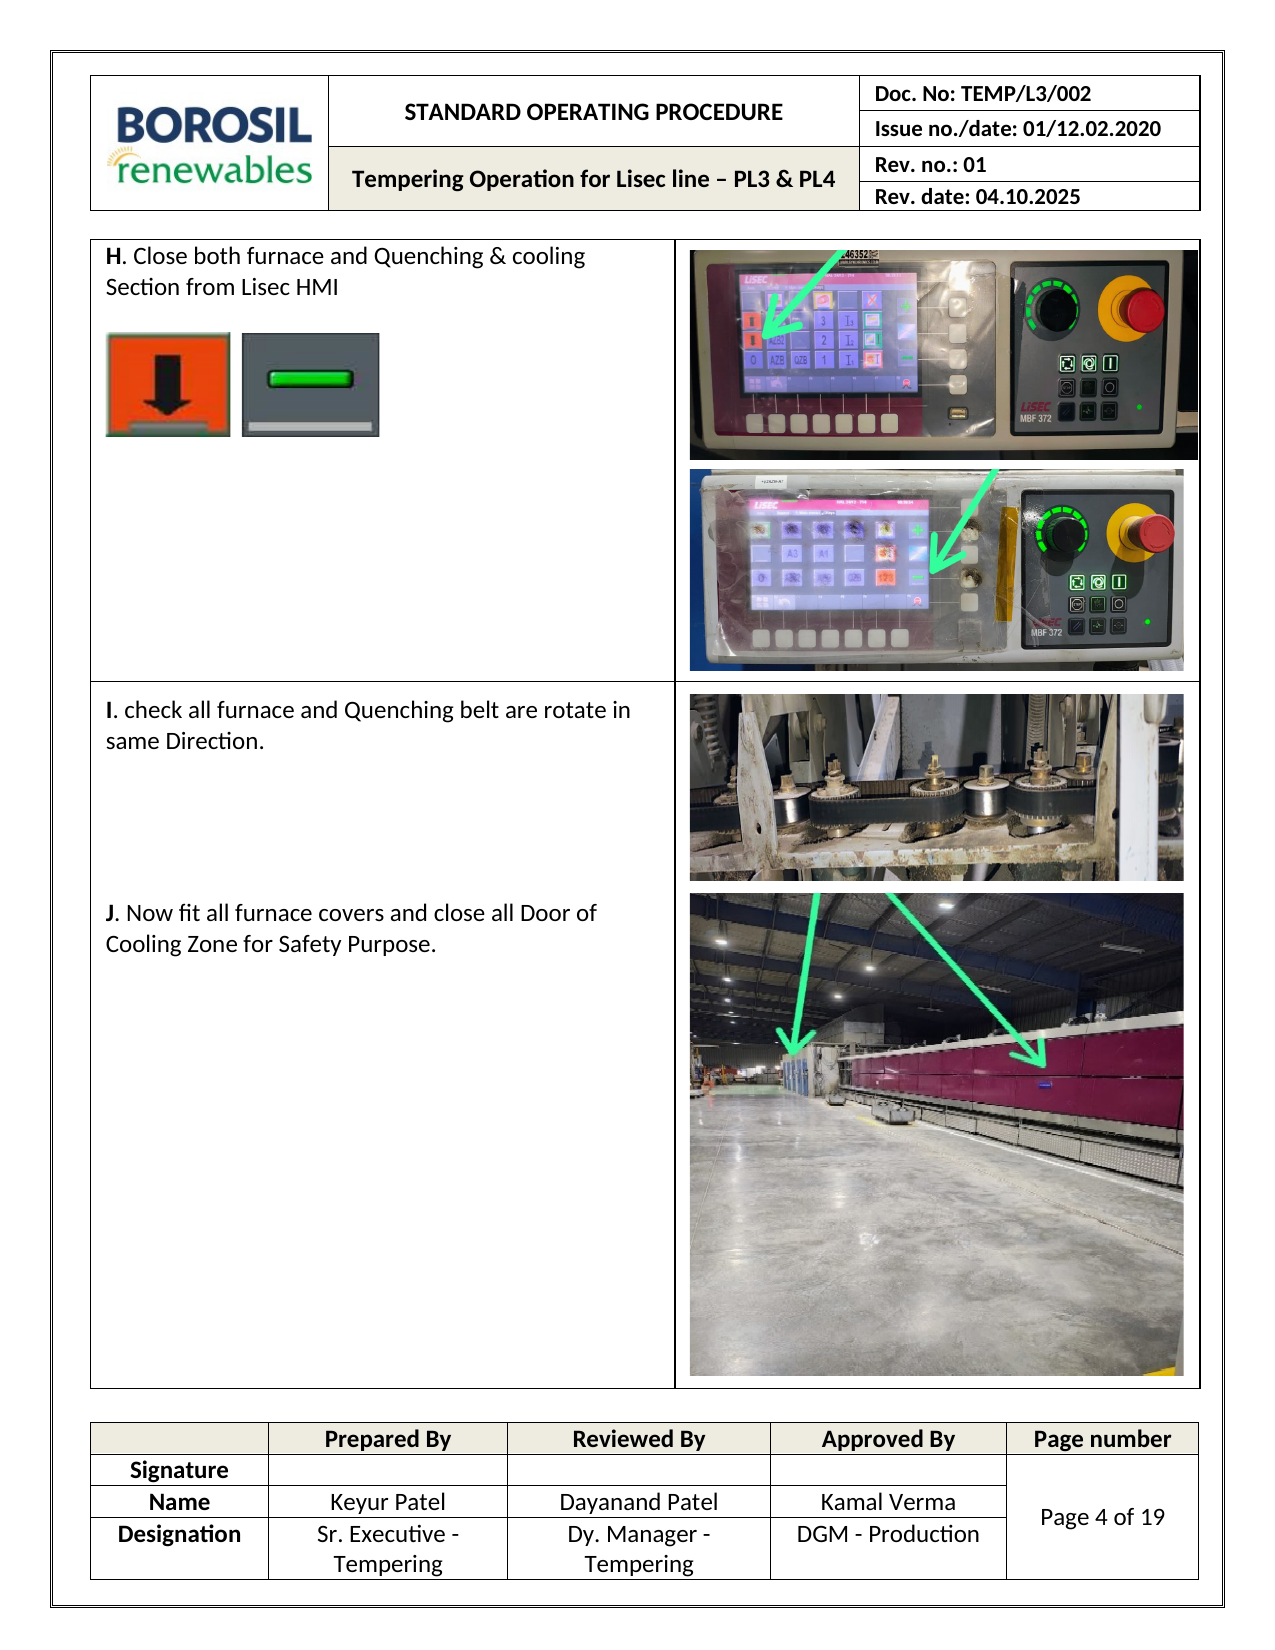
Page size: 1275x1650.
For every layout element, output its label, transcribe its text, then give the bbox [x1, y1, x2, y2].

table_cell [676, 240, 1199, 681]
table_cell [676, 682, 1199, 1388]
picture [689, 694, 1184, 881]
picture [241, 333, 380, 437]
table_cell I. check all furnace and Quenching belt are rotate in same Direction. J. Now fit all furnace covers and close all Door of Cooling Zone for Safety Purpose. [91, 682, 674, 1388]
picture [689, 893, 1184, 1376]
picture [107, 92, 312, 194]
picture [105, 332, 231, 437]
picture [689, 469, 1184, 671]
picture [689, 250, 1198, 460]
